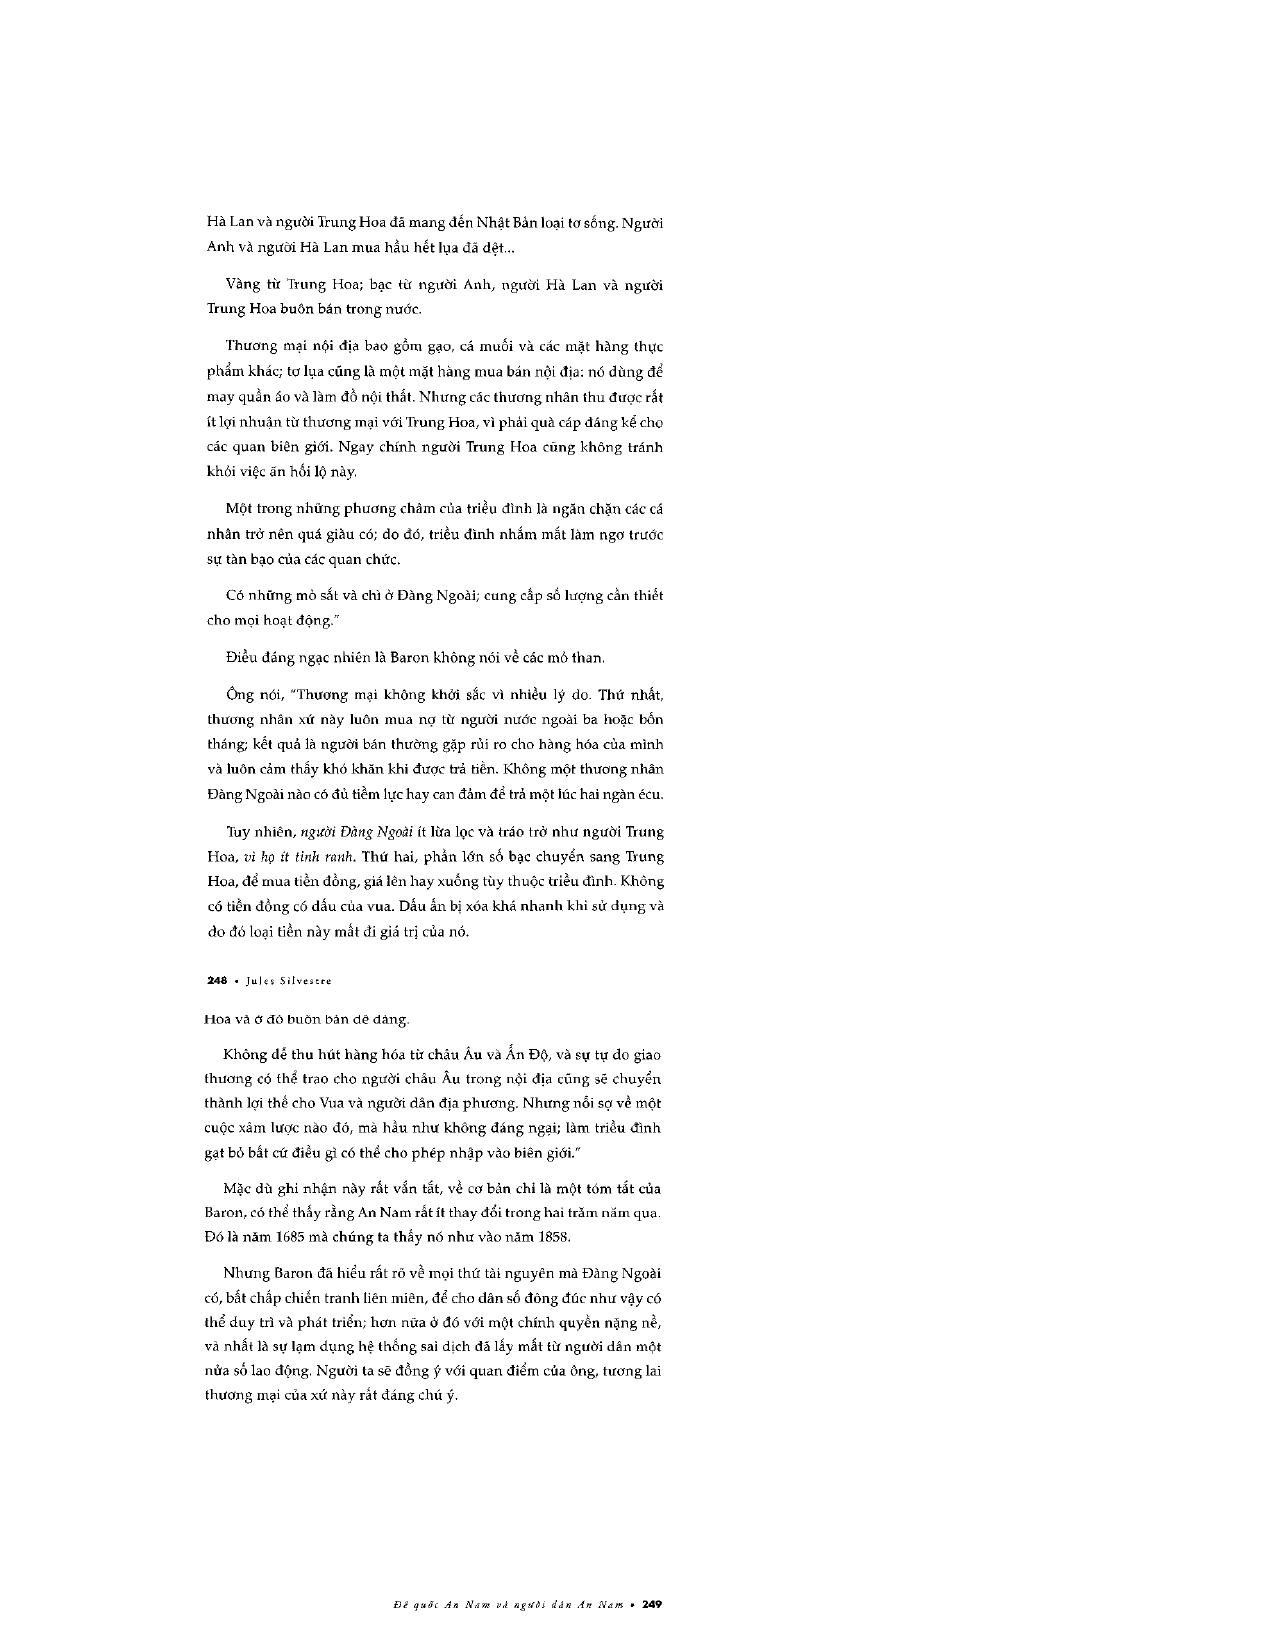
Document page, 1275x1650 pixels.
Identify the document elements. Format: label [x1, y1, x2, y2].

picture [150, 150, 713, 1650]
